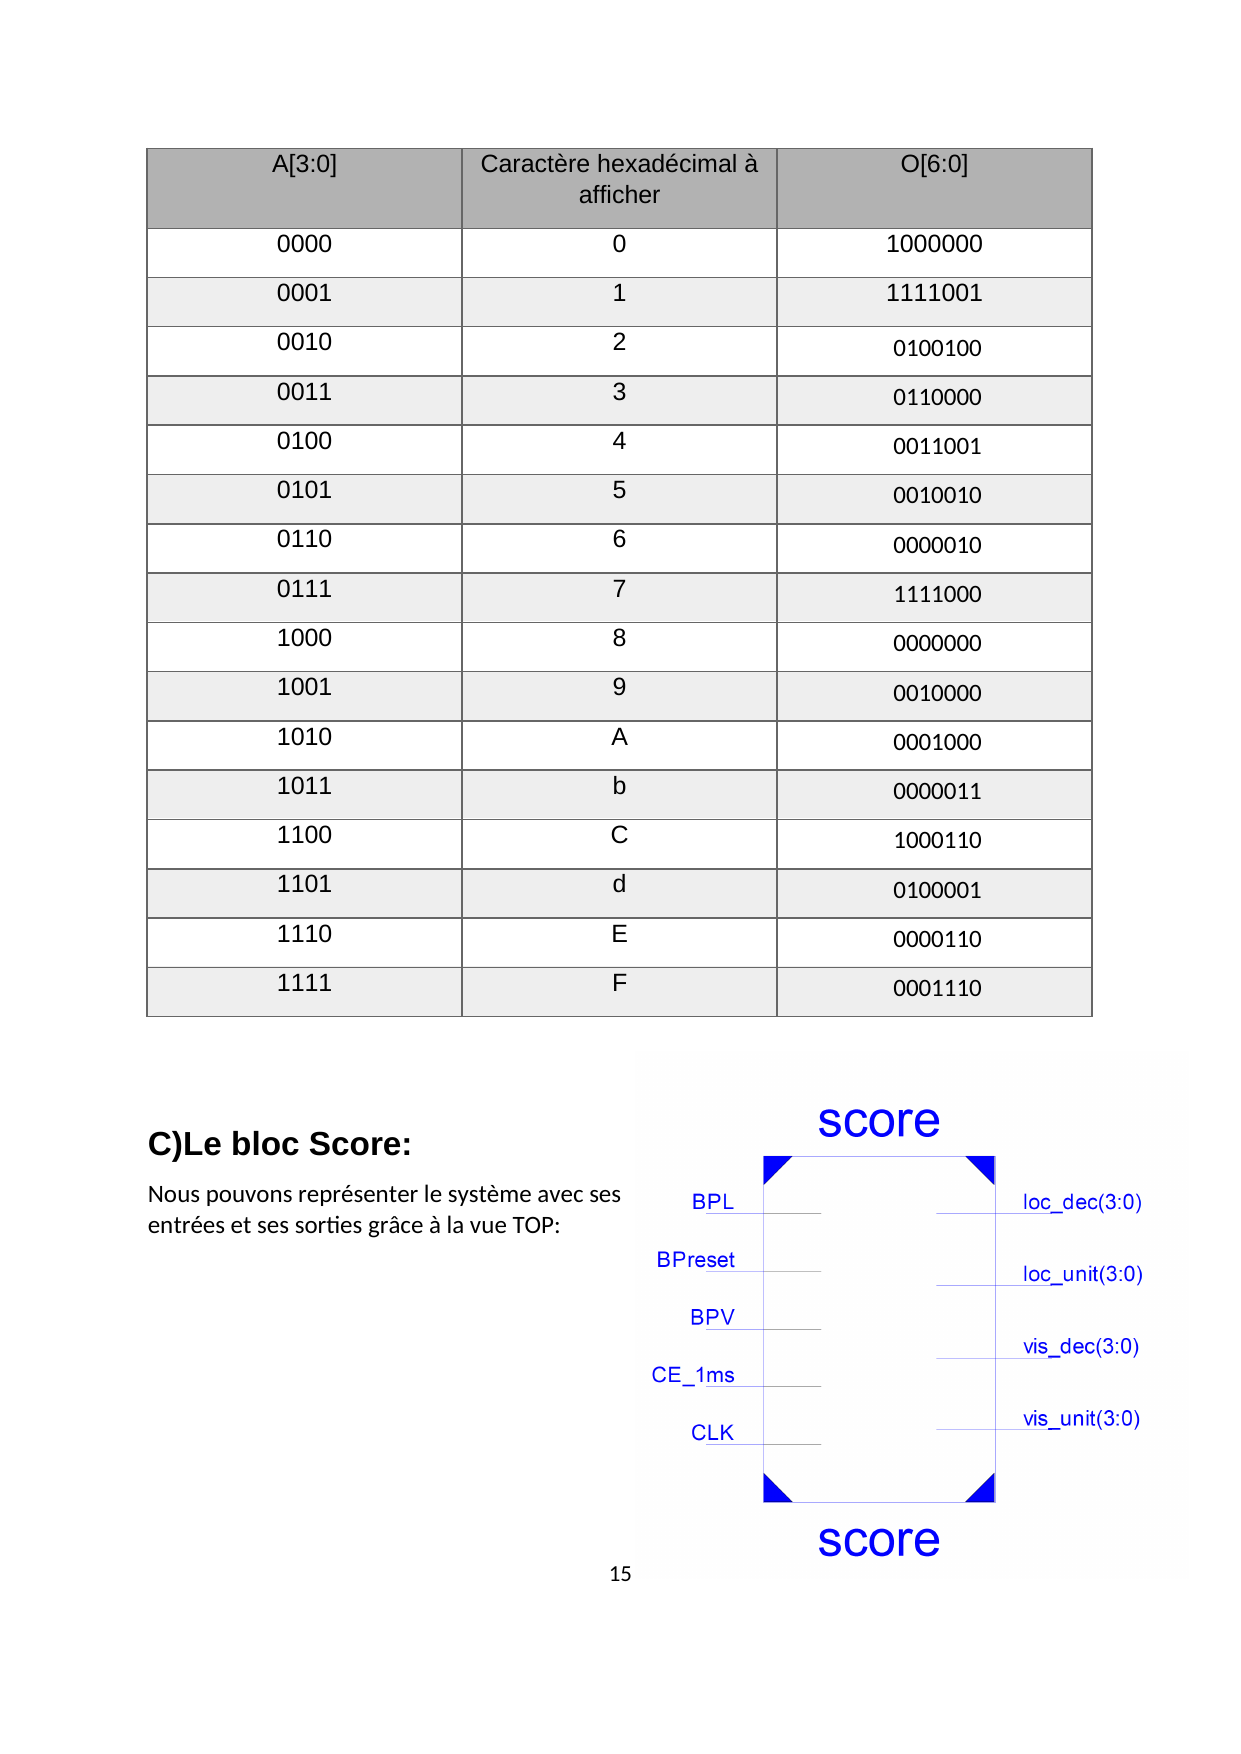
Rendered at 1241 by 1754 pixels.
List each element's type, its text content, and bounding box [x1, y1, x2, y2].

table_cell 1100 [148, 820, 461, 868]
table_cell 9 [463, 672, 776, 720]
table_cell [778, 722, 1091, 769]
table_header Caractère hexadécimal à afficher [463, 149, 776, 228]
table_cell 0100 [148, 426, 461, 474]
table_cell 7 [463, 574, 776, 621]
table_cell 1111 [148, 968, 461, 1016]
text Nous pouvons représenter le système avec ses entrées et ses sorties grâce à la vue TOP: [148, 1178, 634, 1239]
table_cell 0111 [148, 574, 461, 621]
table_cell [778, 968, 1091, 1016]
picture [634, 1051, 1190, 1579]
table_cell 1001 [148, 672, 461, 720]
table_cell C [463, 820, 776, 868]
table_cell 6 [463, 525, 776, 572]
table_cell 1111001 [778, 278, 1091, 326]
table_cell [778, 820, 1091, 868]
table_cell E [463, 919, 776, 966]
table_cell [778, 870, 1091, 917]
table_cell 5 [463, 475, 776, 523]
table_cell [778, 672, 1091, 720]
table_cell 2 [463, 327, 776, 375]
table_cell [778, 771, 1091, 818]
table_cell 1000 [148, 623, 461, 671]
table_cell b [463, 771, 776, 818]
table_cell 0010 [148, 327, 461, 375]
table_cell [778, 525, 1091, 572]
table_header A[3:0] [148, 149, 461, 228]
table_cell 0110 [148, 525, 461, 572]
table_cell 4 [463, 426, 776, 474]
table_cell 1101 [148, 870, 461, 917]
table_cell 0001 [148, 278, 461, 326]
table_cell [778, 623, 1091, 671]
table_cell F [463, 968, 776, 1016]
table_cell 1000000 [778, 229, 1091, 277]
table_cell 1011 [148, 771, 461, 818]
table_cell 1110 [148, 919, 461, 966]
table_cell 0 [463, 229, 776, 277]
table_cell [778, 377, 1091, 424]
table_cell 8 [463, 623, 776, 671]
table_header O[6:0] [778, 149, 1091, 228]
table_cell [778, 574, 1091, 621]
table_cell [778, 919, 1091, 966]
table_cell [778, 475, 1091, 523]
table_cell [778, 426, 1091, 474]
table_cell 3 [463, 377, 776, 424]
table_cell 0011 [148, 377, 461, 424]
subtitle C)Le bloc Score: [148, 1124, 634, 1163]
table_cell 0101 [148, 475, 461, 523]
table_cell d [463, 870, 776, 917]
table_cell [778, 327, 1091, 375]
table_cell 1010 [148, 722, 461, 769]
table_cell A [463, 722, 776, 769]
table_cell 1 [463, 278, 776, 326]
table_cell 0000 [148, 229, 461, 277]
